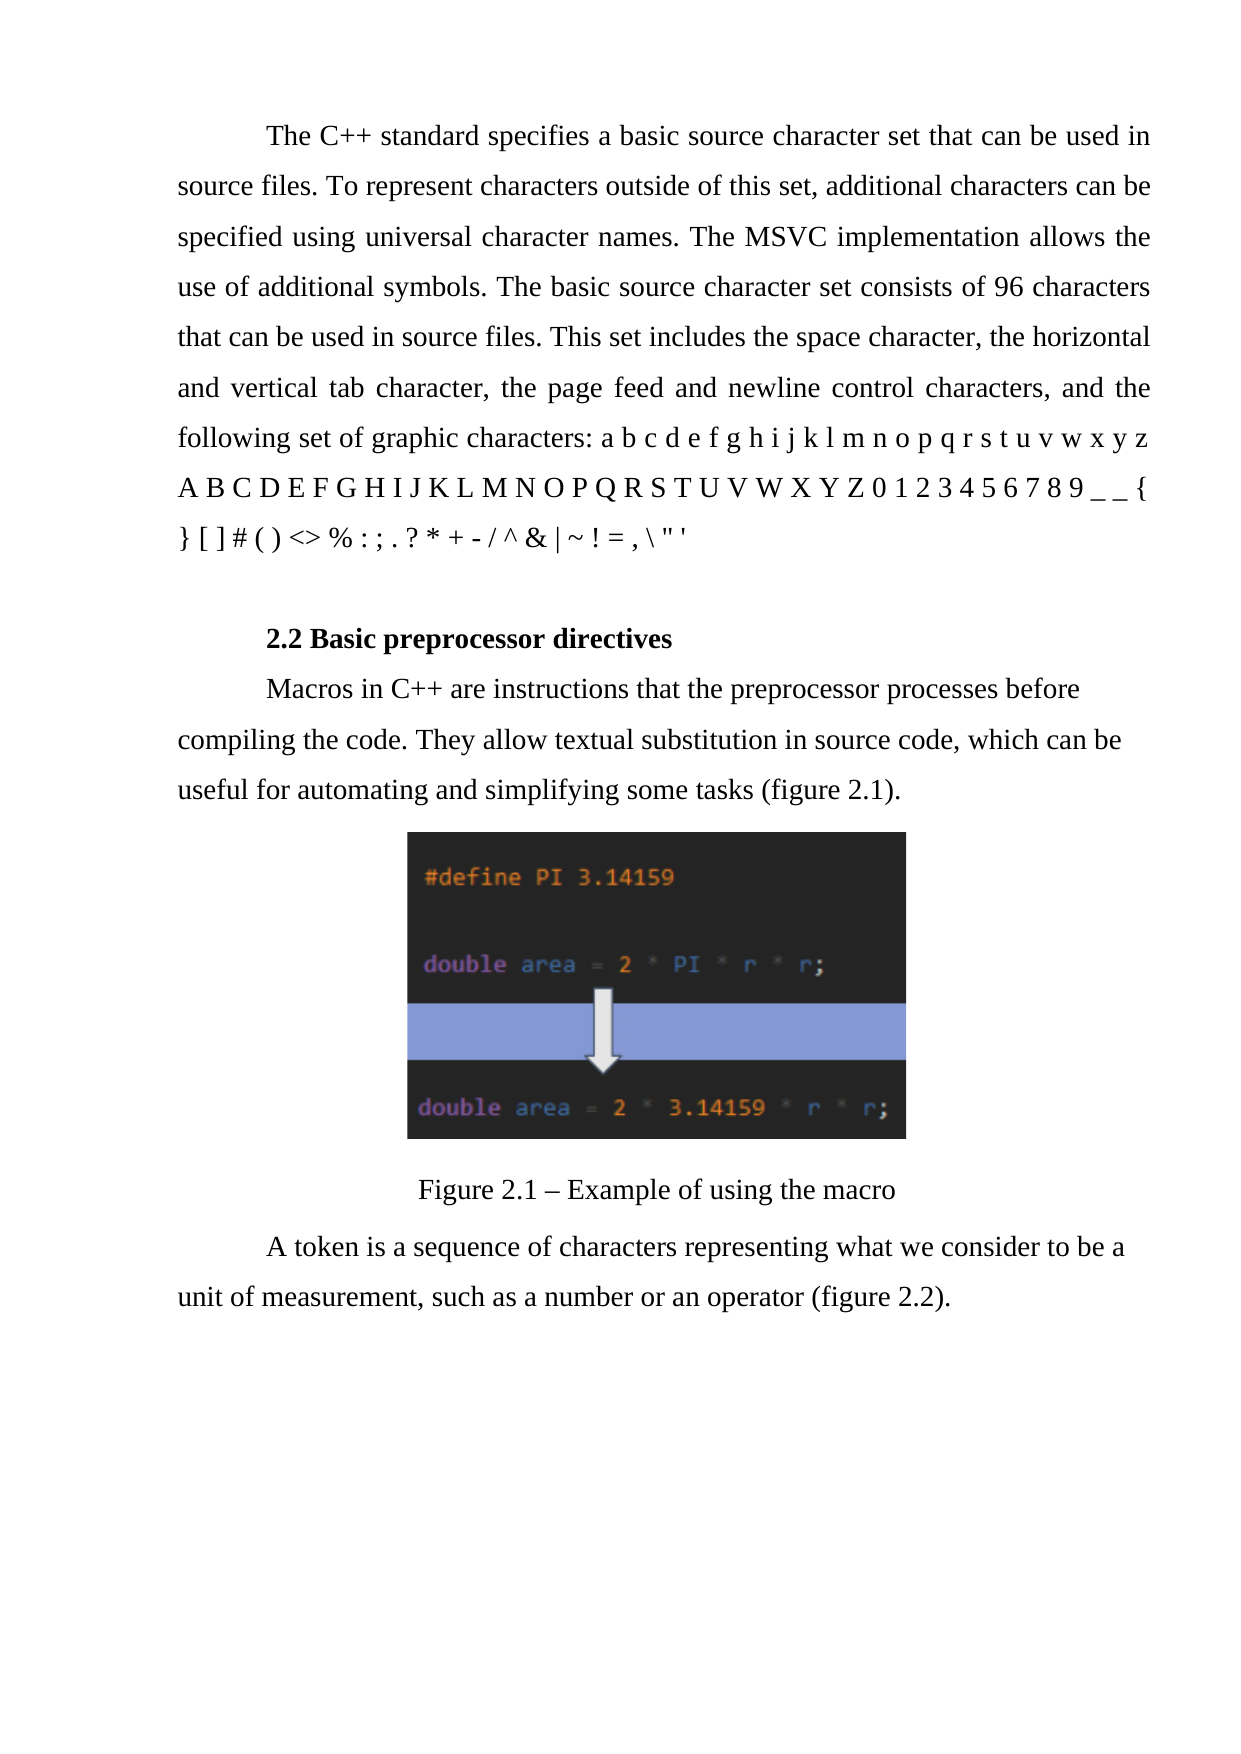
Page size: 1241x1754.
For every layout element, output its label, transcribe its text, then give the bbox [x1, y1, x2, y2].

table_cell Figure 2.1 – Example of using the macro [156, 1162, 1069, 1229]
subtitle 2.2 Basic preprocessor directives [177, 621, 1152, 655]
table_header [156, 823, 1069, 1162]
text A token is a sequence of characters representing what we consider to be a unit of measurement, such as a number or an operator (figure 2.2). [177, 1229, 1152, 1313]
text The C++ standard specifies a basic source character set that can be used in source files. To represent characters outside of this set, additional characters can be specified using universal character names. The MSVC implementation allows the use of additional symbols. The basic source character set consists of 96 characters that can be used in source files. This set includes the space character, the horizontal and vertical tab character, the page feed and newline control characters, and the following set of graphic characters: a b c d e f g h i j k l m n o p q r s t u v w x y z A B C D E F G H I J K L M N O P Q R S T U V W X Y Z 0 1 2 3 4 5 6 7 8 9 _ _ { } [ ] # ( ) <> % : ; . ? * + - / ^ & | ~ ! = , \ " ' [177, 118, 1152, 554]
text Macros in C++ are instructions that the preprocessor processes before compiling the code. They allow textual substitution in source code, which can be useful for automating and simplifying some tasks (figure 2.1). [177, 672, 1152, 806]
picture [407, 832, 907, 1139]
